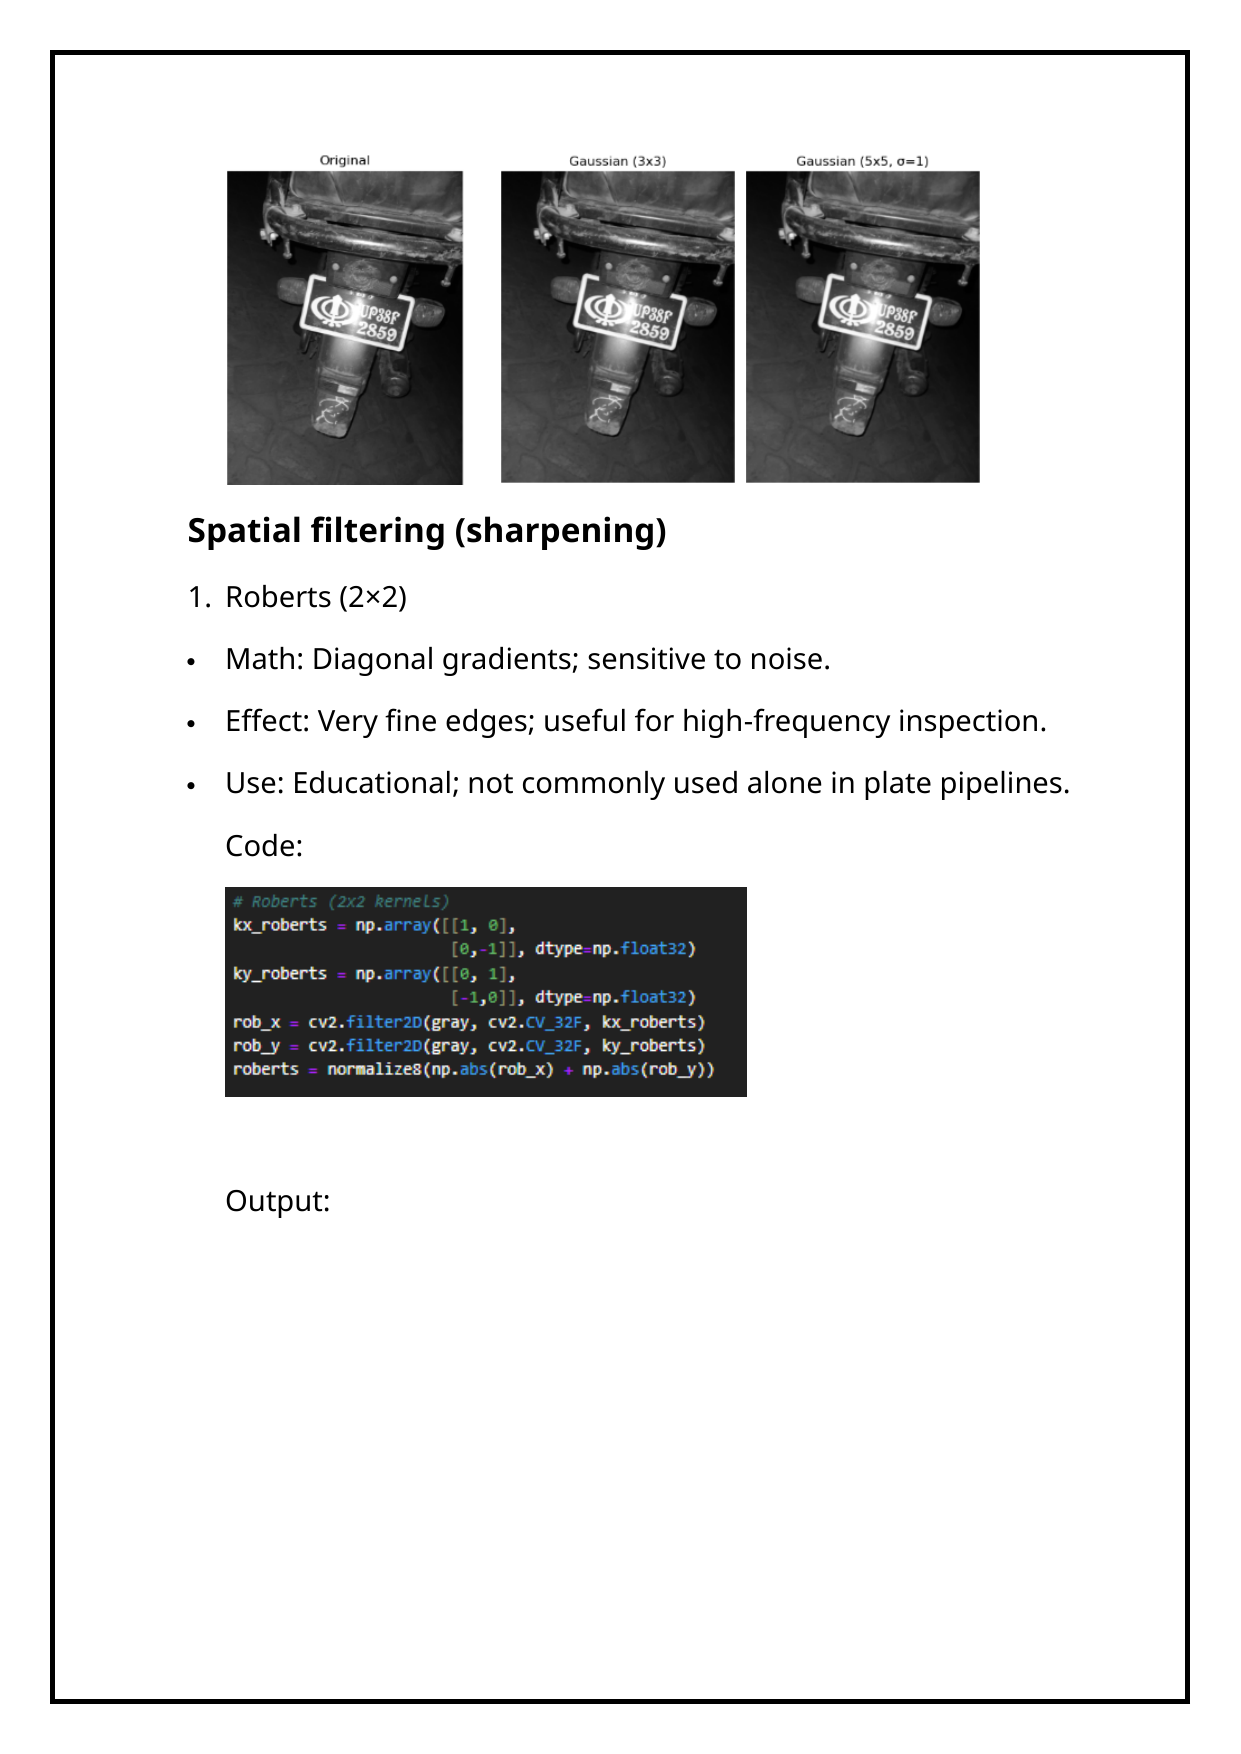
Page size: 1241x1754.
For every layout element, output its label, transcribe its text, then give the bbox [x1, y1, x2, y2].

picture [499, 150, 981, 485]
text Output: [225, 1181, 1090, 1220]
list Math: Diagonal gradients; sensitive to noise. [187, 638, 1090, 678]
picture [225, 887, 747, 1097]
text Code: [225, 825, 1090, 865]
list Effect: Very fine edges; useful for high-frequency inspection. [187, 700, 1090, 740]
picture [225, 151, 470, 485]
text Spatial filtering (sharpening) [187, 507, 1090, 552]
list Roberts (2×2) [187, 576, 1090, 616]
list Use: Educational; not commonly used alone in plate pipelines. [187, 763, 1090, 802]
